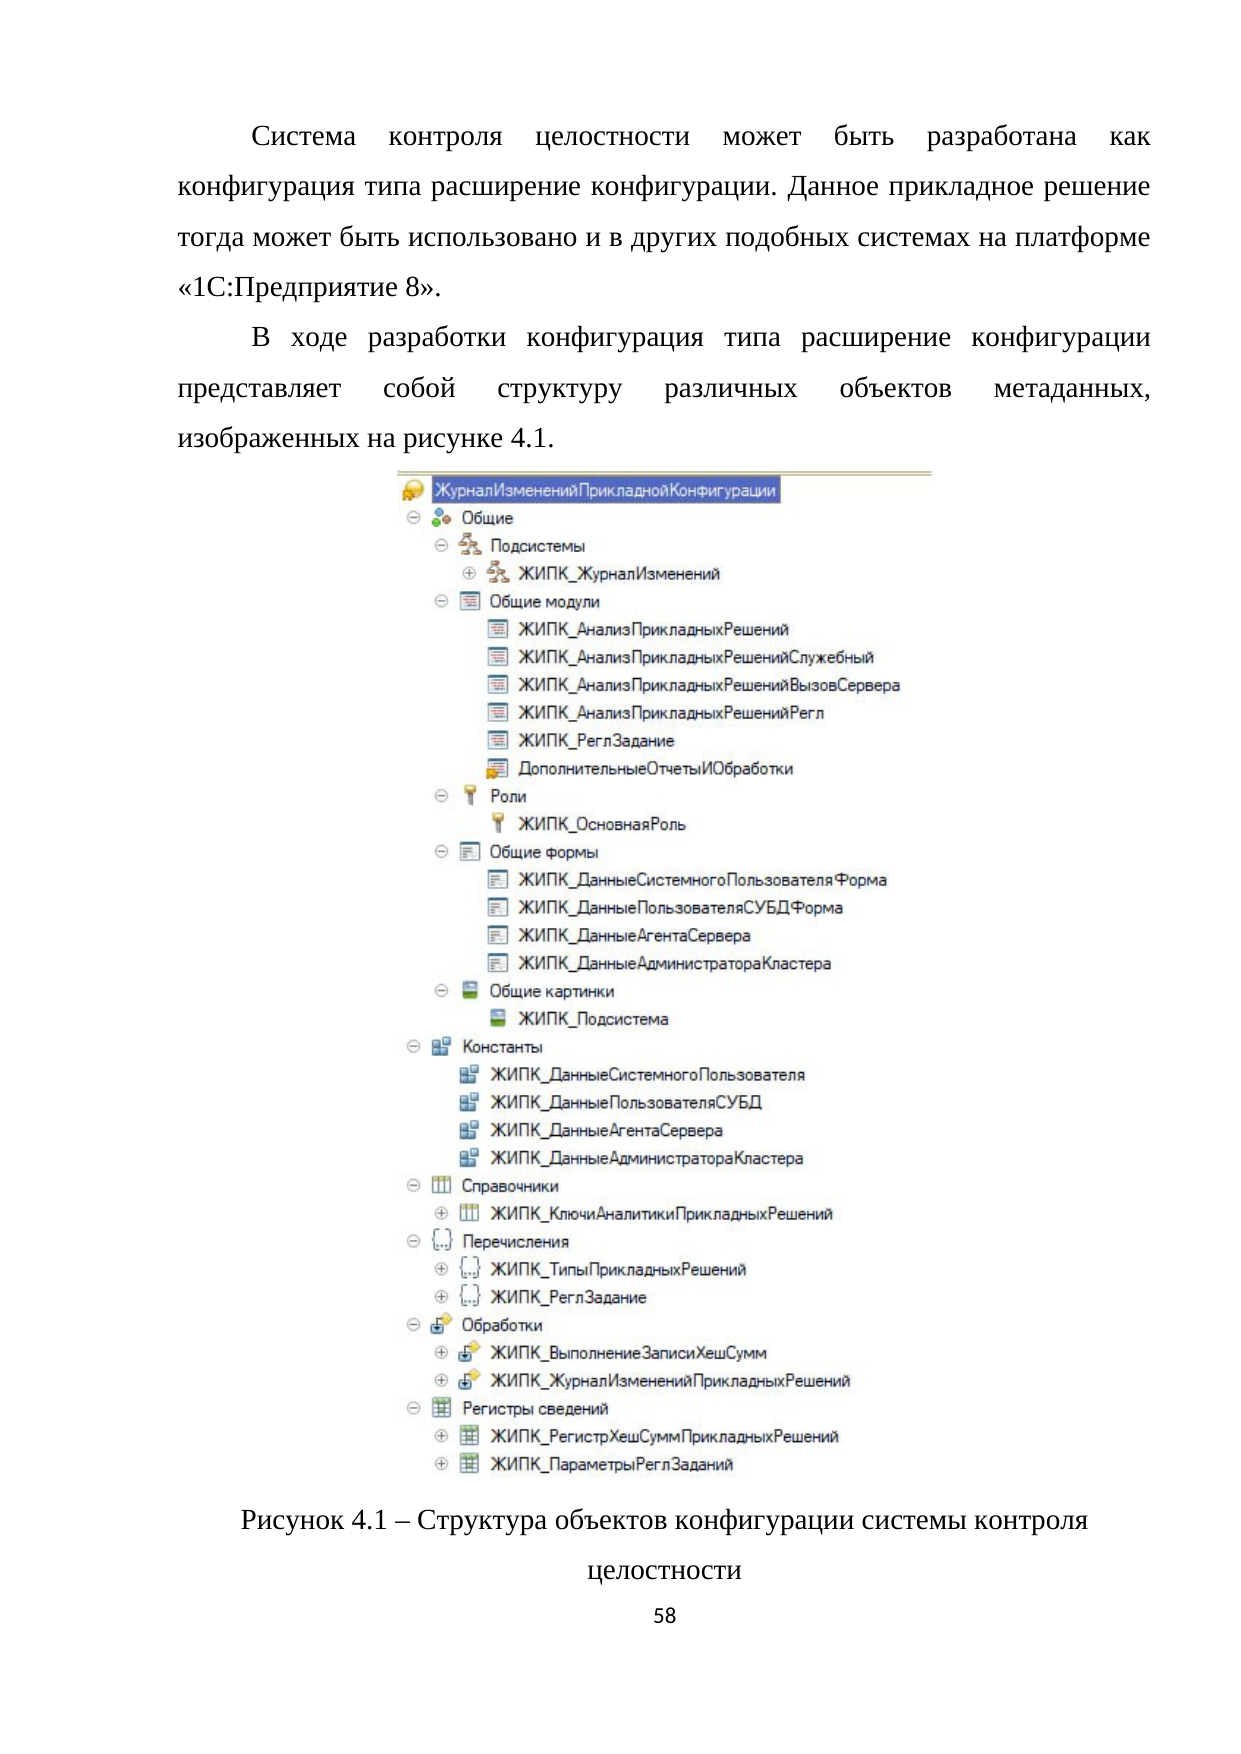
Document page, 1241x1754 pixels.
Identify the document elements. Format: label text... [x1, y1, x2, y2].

picture [397, 470, 932, 1488]
text Рисунок 4.1 – Структура объектов конфигурации системы контроля целостности [177, 1502, 1152, 1586]
text В ходе разработки конфигурация типа расширение конфигурации представляет собой структуру различных объектов метаданных, изображенных на рисунке 4.1. [177, 319, 1152, 453]
text Система контроля целостности может быть разработана как конфигурация типа расширение конфигурации. Данное прикладное решение тогда может быть использовано и в других подобных системах на платформе «1С:Предприятие 8». [177, 118, 1152, 303]
